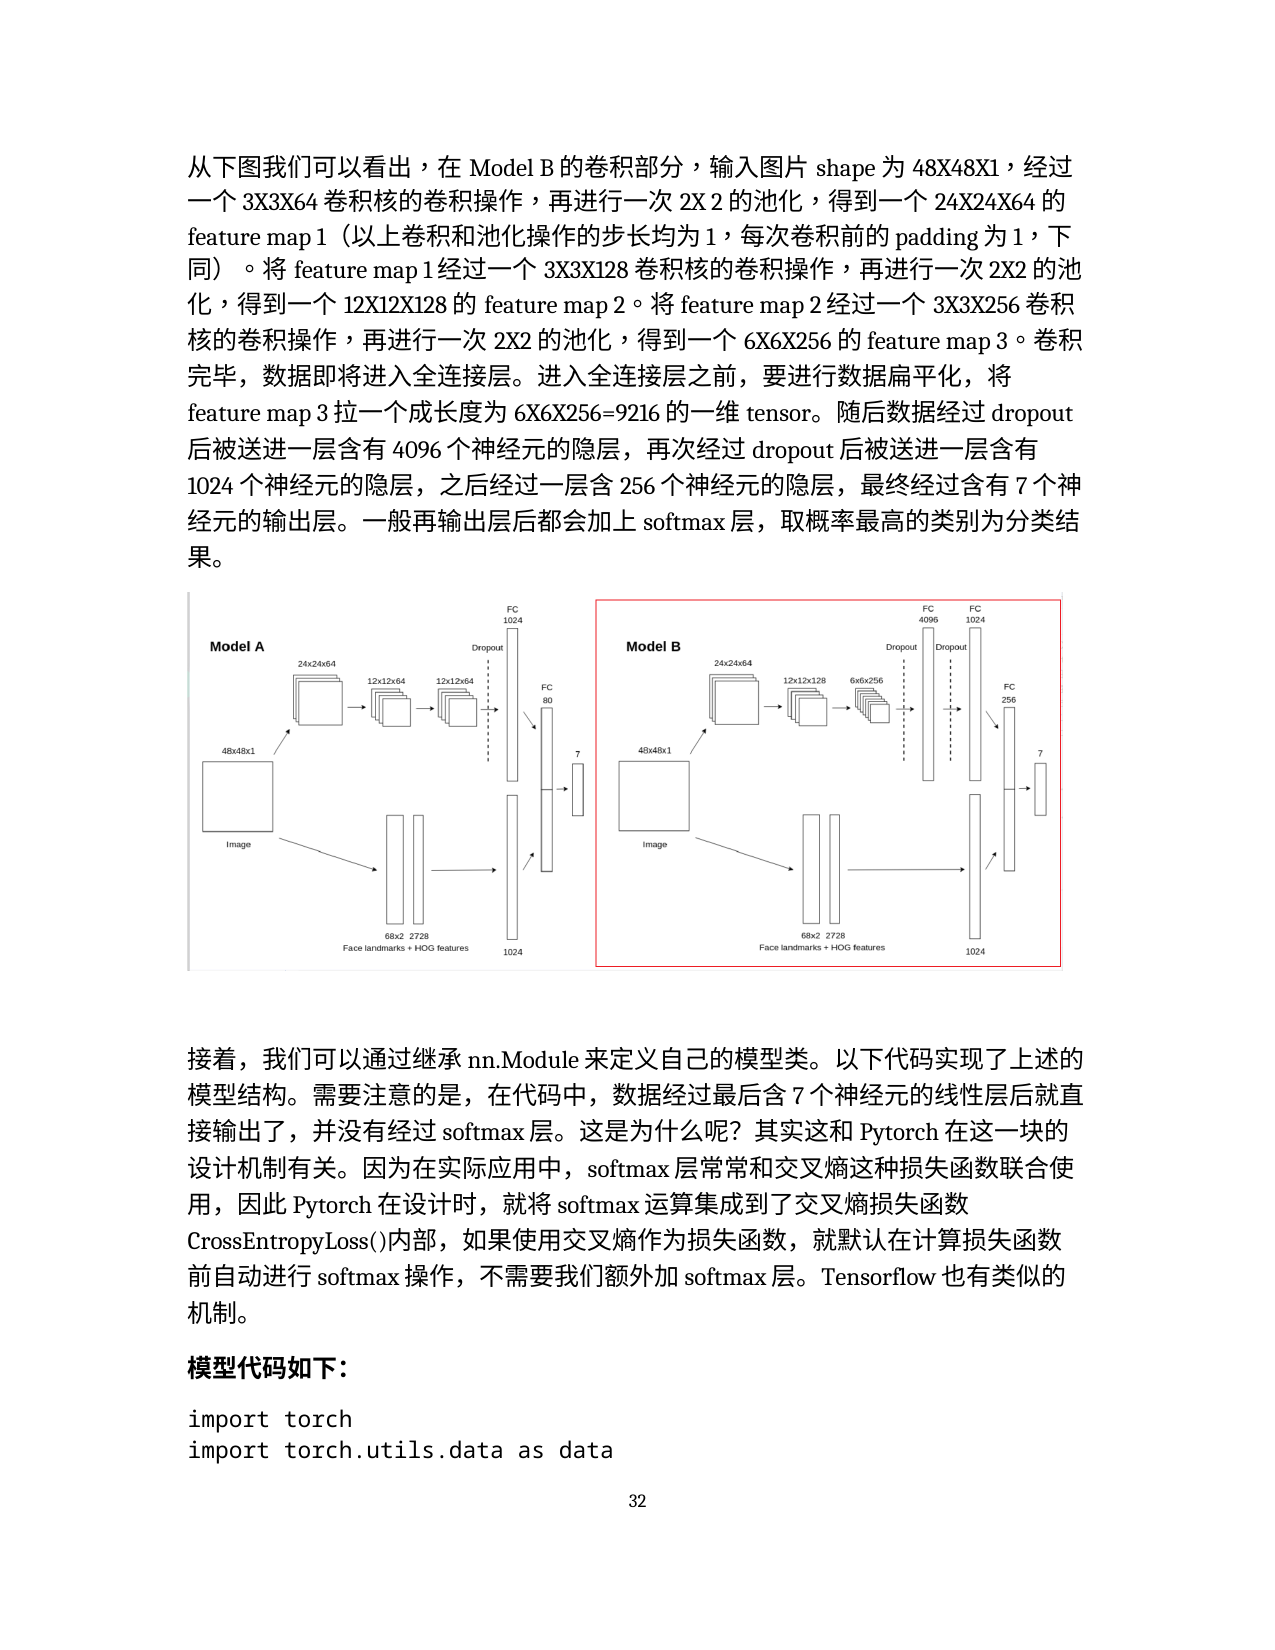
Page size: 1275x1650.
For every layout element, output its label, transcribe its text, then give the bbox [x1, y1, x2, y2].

text 模型代码如下： [187, 1348, 1087, 1384]
text 接着，我们可以通过继承nn.Module来定义自己的模型类。以下代码实现了上述的模型结构。需要注意的是，在代码中，数据经过最后含7个神经元的线性层后就直接输出了，并没有经过softmax层。这是为什么呢？其实这和Pytorch在这一块的设计机制有关。因为在实际应用中，softmax层常常和交叉熵这种损失函数联合使用，因此Pytorch在设计时，就将softmax运算集成到了交叉熵损失函数CrossEntropyLoss()内部，如果使用交叉熵作为损失函数，就默认在计算损失函数前自动进行softmax操作，不需要我们额外加softmax层。Tensorflow也有类似的机制。 [187, 1039, 1087, 1329]
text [187, 1403, 1087, 1466]
picture [187, 592, 1063, 971]
text 从下图我们可以看出，在 Model B 的卷积部分，输入图片 shape 为 48X48X1，经过一个3X3X64卷积核的卷积操作，再进行一次 2X 2的池化，得到一个 24X24X64 的 feature map 1（以上卷积和池化操作的步长均为1，每次卷积前的padding为1，下同）。将 feature map 1经过一个 3X3X128 卷积核的卷积操作，再进行一次2X2的池化，得到一个 12X12X128 的 feature map 2。将feature map 2经过一个 3X3X256 卷积核的卷积操作，再进行一次 2X2 的池化，得到一个 6X6X256 的feature map 3。卷积完毕，数据即将进入全连接层。进入全连接层之前，要进行数据扁平化，将feature map 3拉一个成长度为 6X6X256=9216 的一维 tensor。随后数据经过 dropout 后被送进一层含有4096个神经元的隐层，再次经过 dropout 后被送进一层含有 1024 个神经元的隐层，之后经过一层含 256 个神经元的隐层，最终经过含有7个神经元的输出层。一般再输出层后都会加上 softmax 层，取概率最高的类别为分类结果。 [187, 150, 1087, 574]
